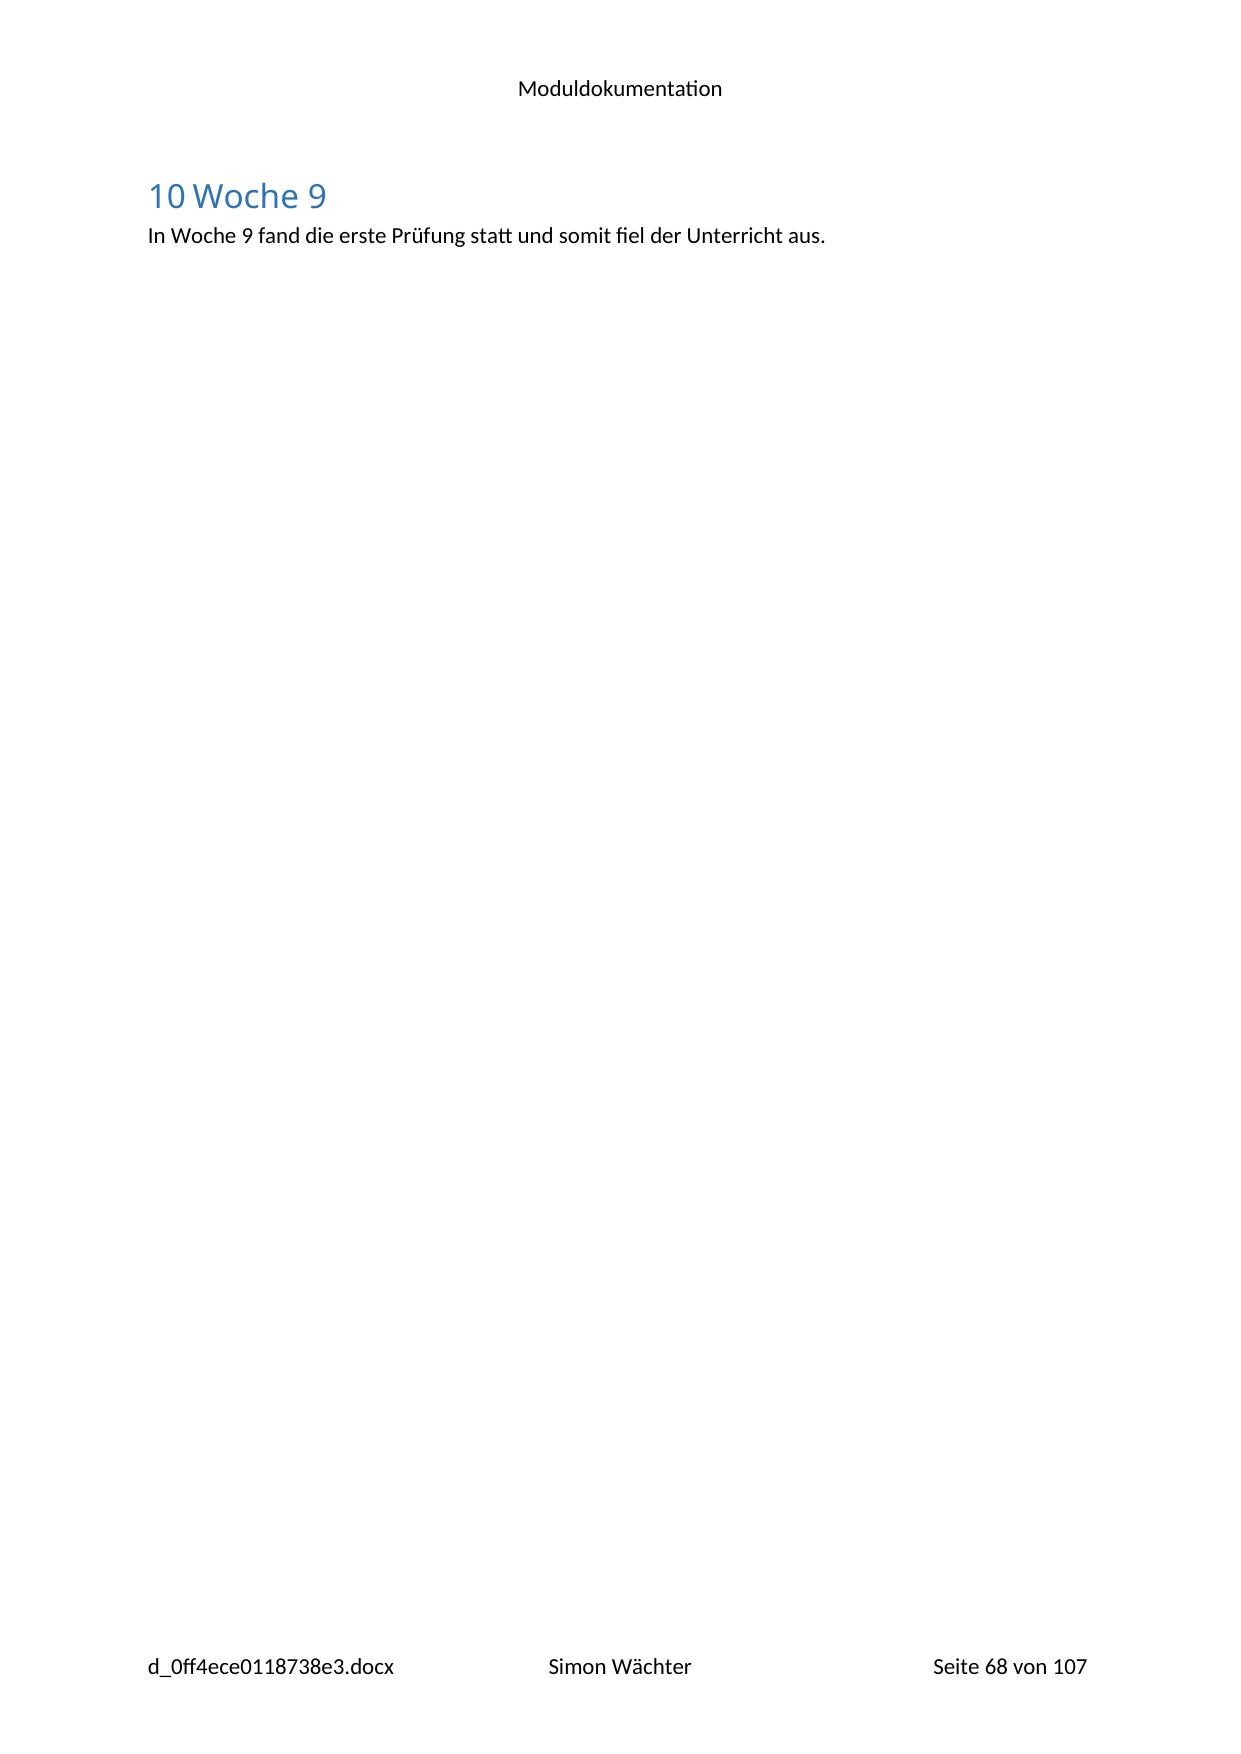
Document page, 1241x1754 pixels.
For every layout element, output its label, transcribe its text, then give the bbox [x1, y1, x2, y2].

text In Woche 9 fand die erste Prüfung statt und somit fiel der Unterricht aus. [148, 222, 1093, 249]
subtitle Woche 9 [148, 173, 1093, 218]
